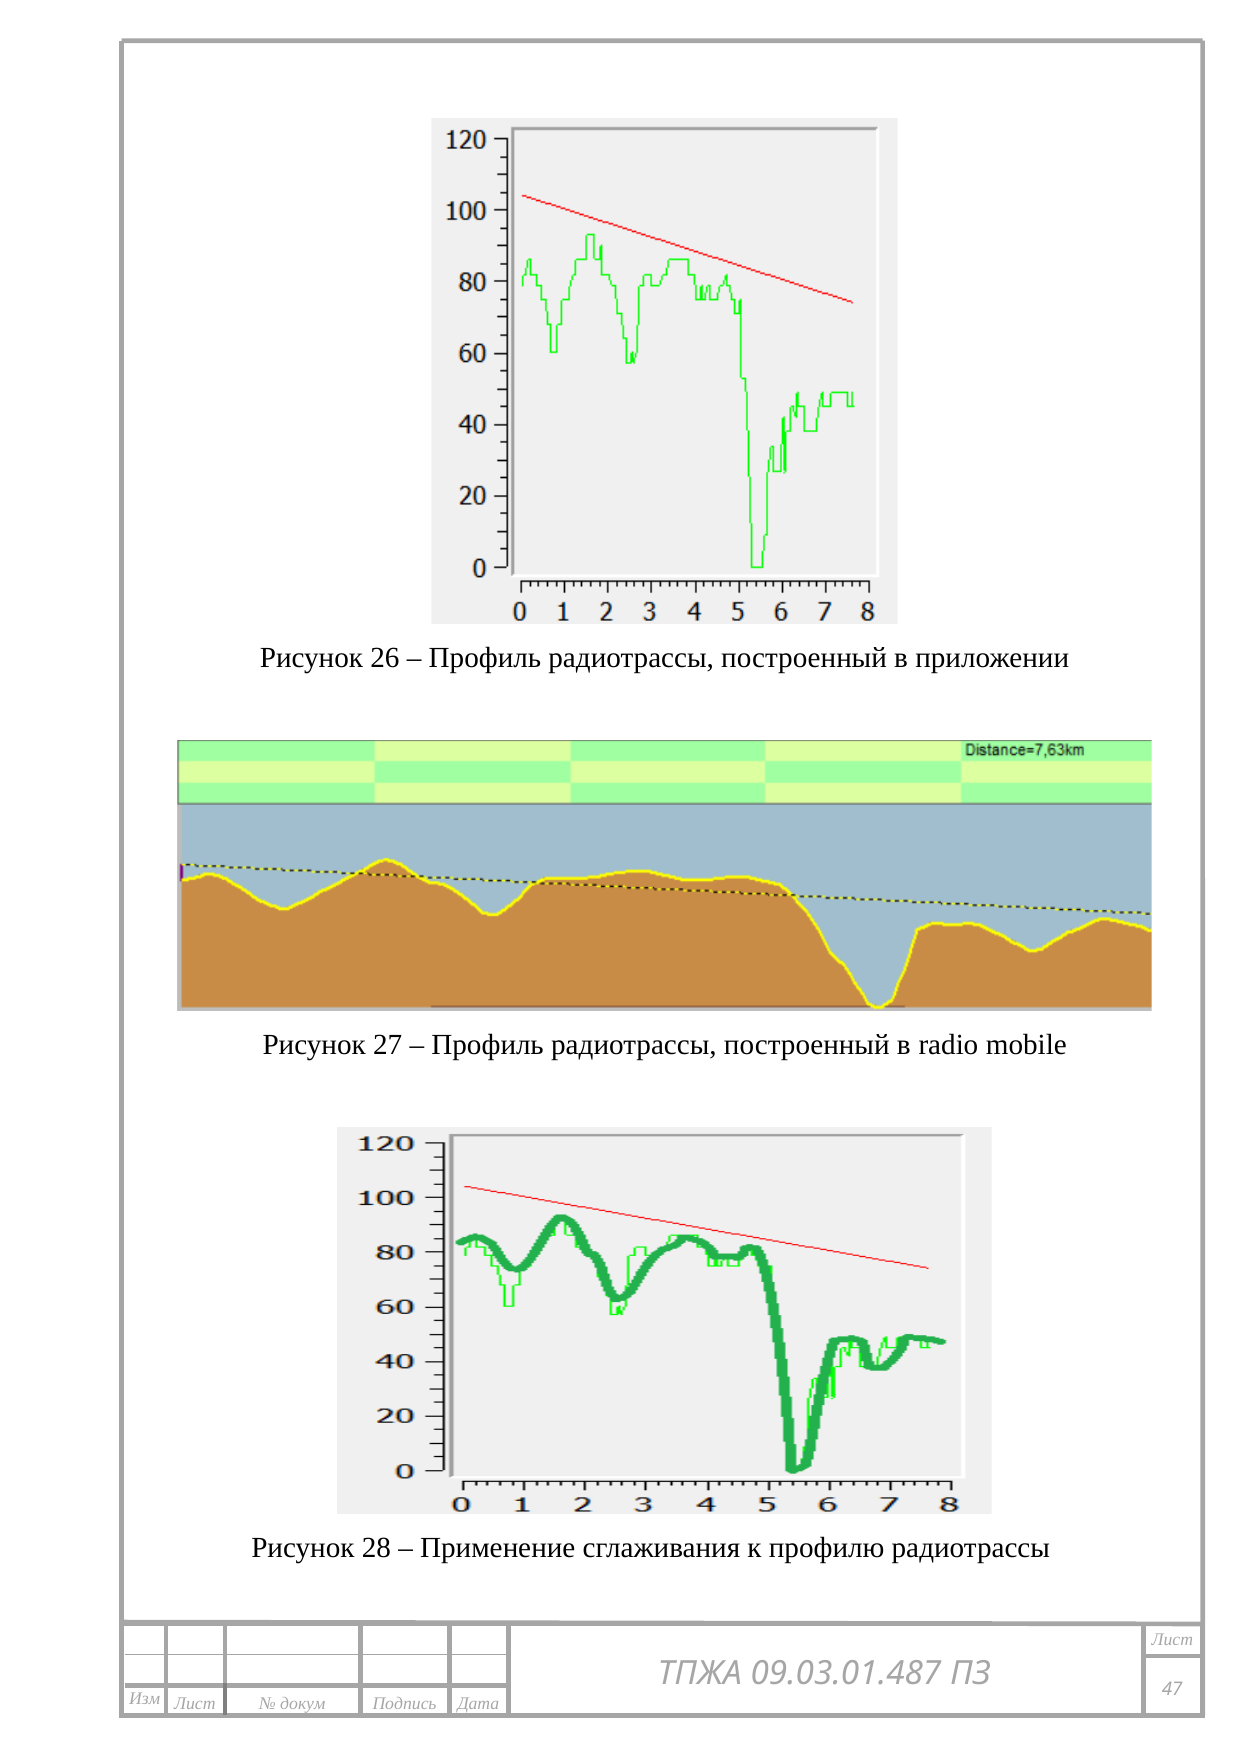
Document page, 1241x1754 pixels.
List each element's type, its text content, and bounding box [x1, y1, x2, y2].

picture [337, 1127, 992, 1514]
picture [431, 118, 898, 624]
picture [177, 740, 1152, 1011]
text Рисунок 27 – Профиль радиотрассы, построенный в radio mobile [177, 1027, 1152, 1061]
text Рисунок 28 – Применение сглаживания к профилю радиотрассы [177, 1531, 1152, 1564]
text Рисунок 26 – Профиль радиотрассы, построенный в приложении [177, 640, 1152, 674]
